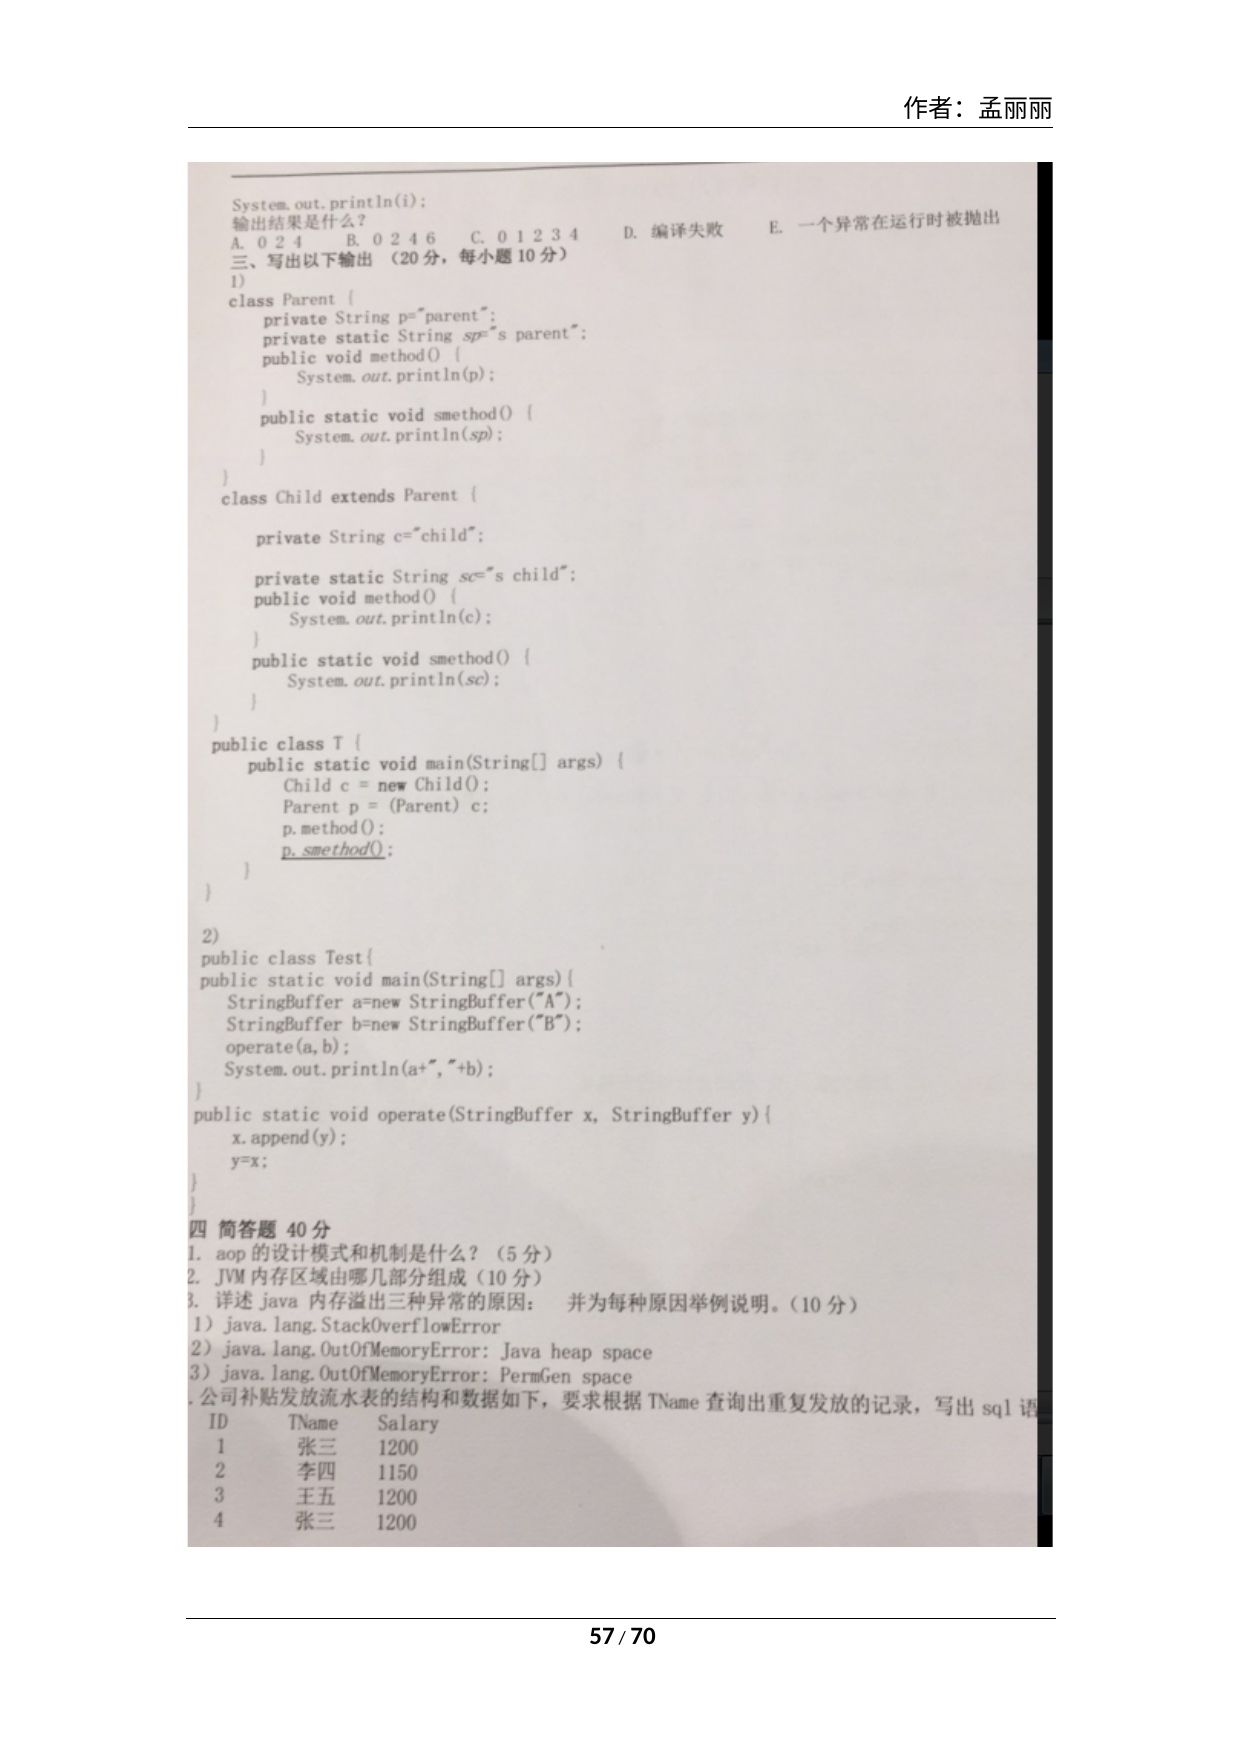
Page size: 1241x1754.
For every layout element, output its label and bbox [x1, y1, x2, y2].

picture [187, 162, 1053, 1547]
